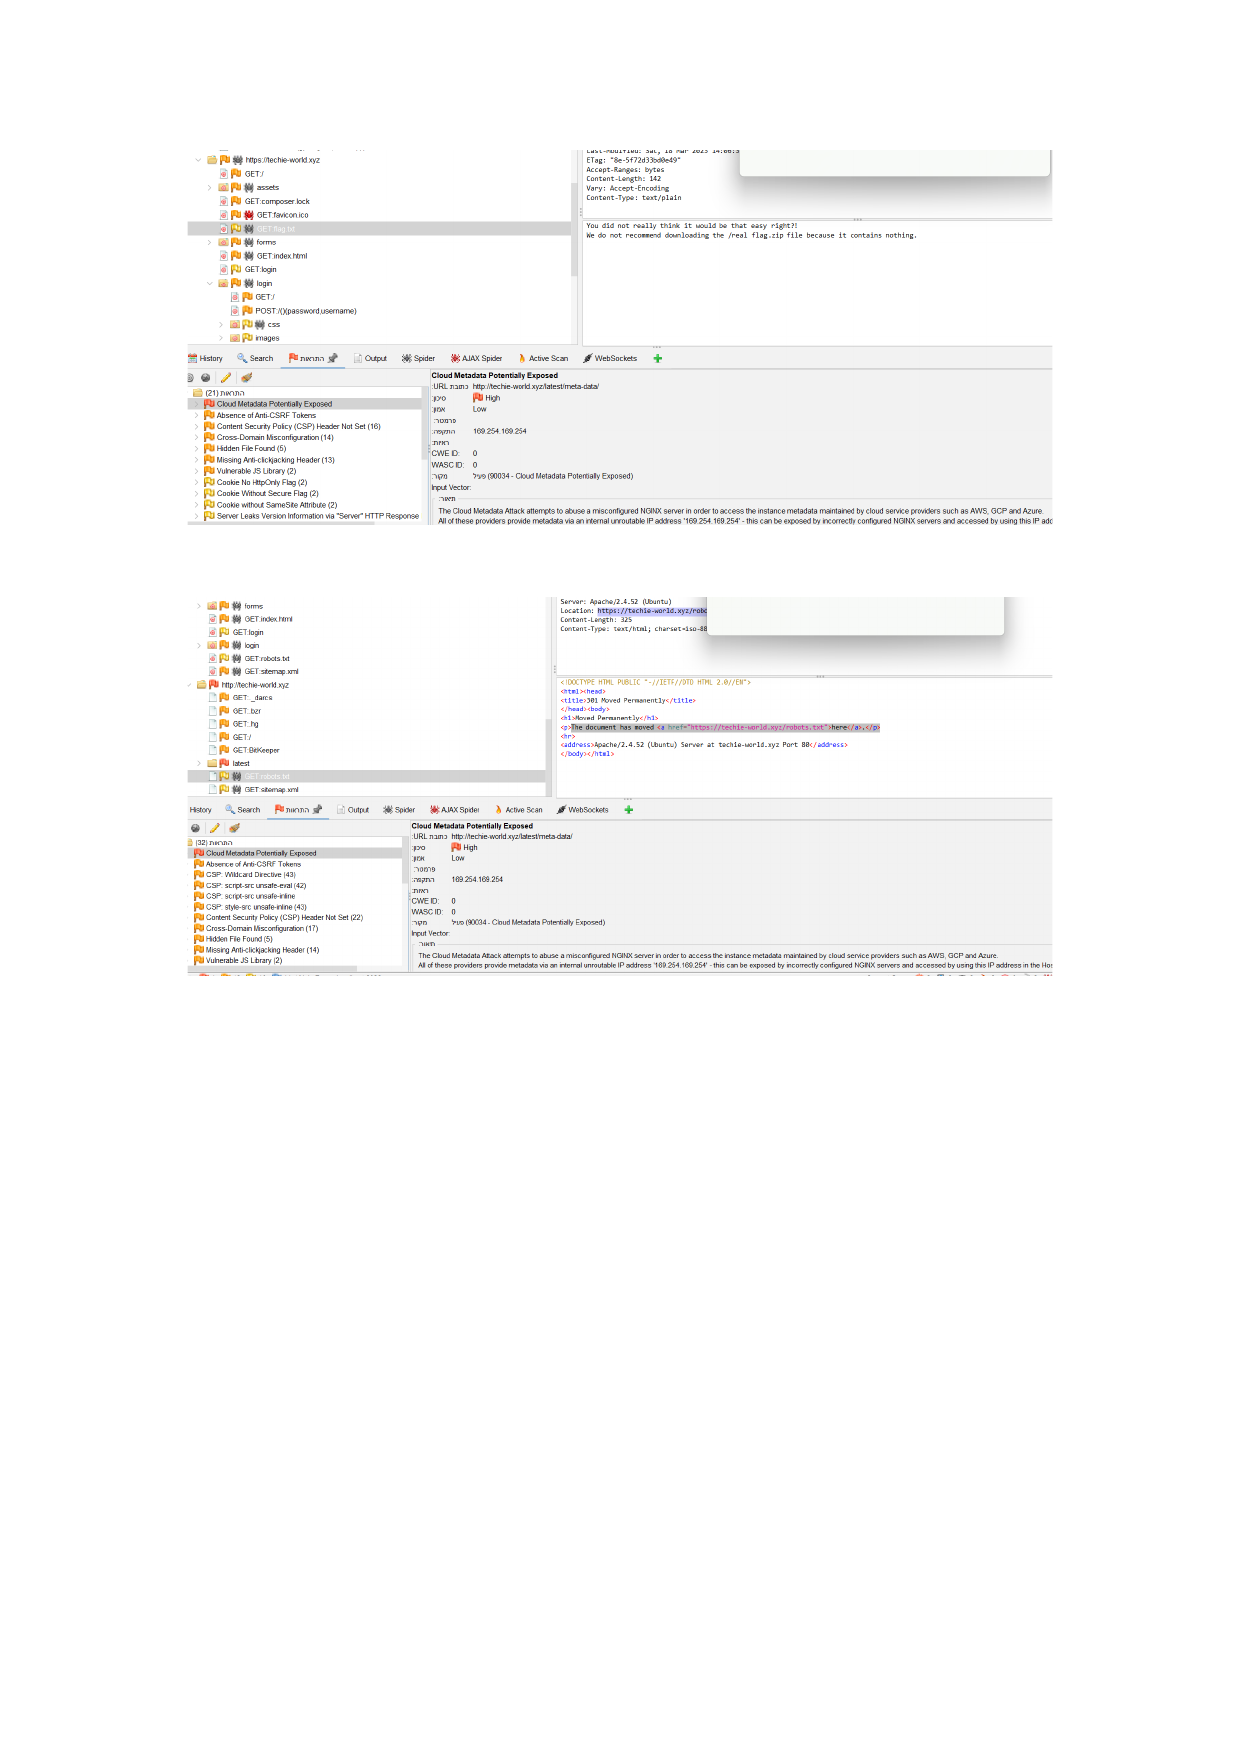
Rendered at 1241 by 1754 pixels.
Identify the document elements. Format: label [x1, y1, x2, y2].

picture [187, 597, 1053, 976]
picture [187, 150, 1053, 525]
